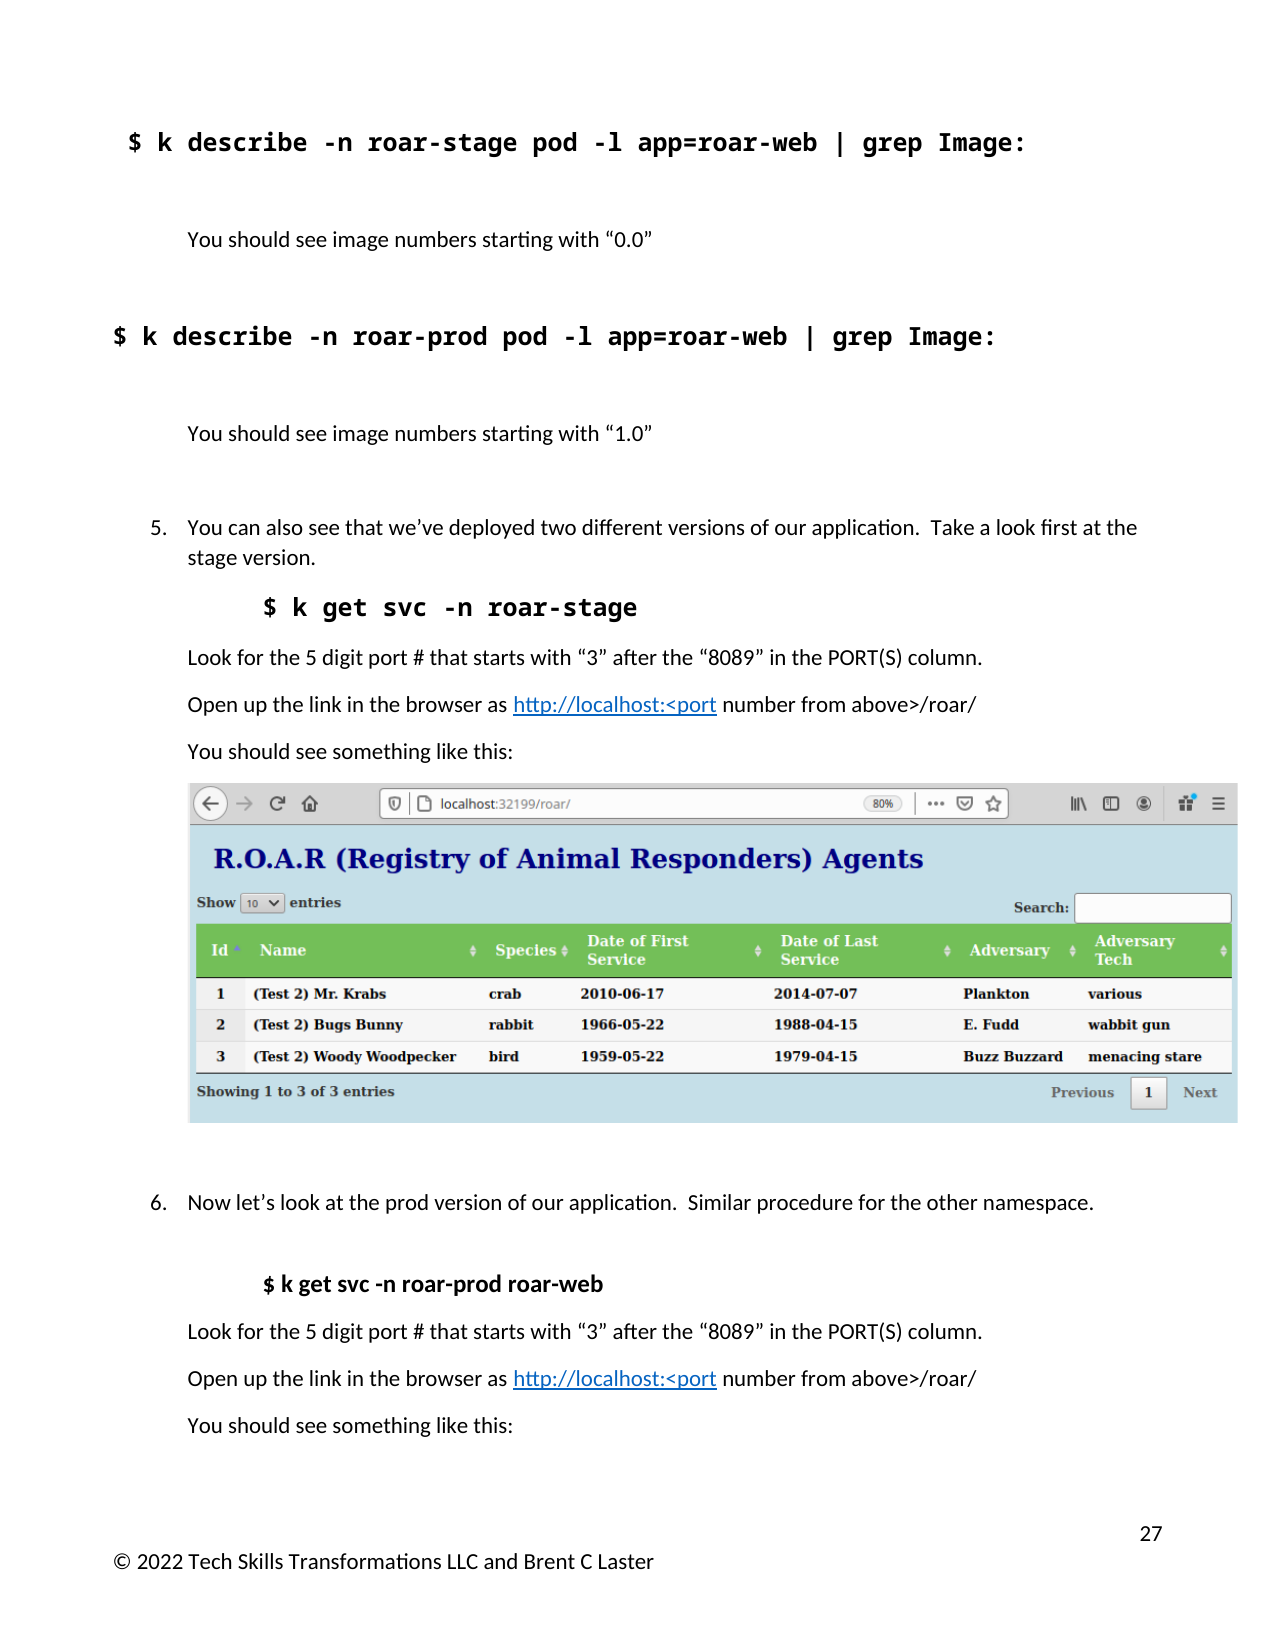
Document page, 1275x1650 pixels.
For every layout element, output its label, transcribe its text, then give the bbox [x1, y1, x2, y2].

text Open up the link in the browser as http://localhost:<port number from above>/roar/ [187, 1364, 1162, 1392]
text Look for the 5 digit port # that starts with “3” after the “8089” in the PORT(S) column. [187, 1317, 1162, 1346]
text Look for the 5 digit port # that starts with “3” after the “8089” in the PORT(S) column. [187, 643, 1162, 671]
text $ k get svc -n roar-stage [187, 590, 1162, 624]
text $ k describe -n roar-stage pod -l app=roar-web | grep Image: [112, 125, 1162, 159]
text You should see something like this: [187, 737, 1162, 765]
list You can also see that we’ve deployed two different versions of our application. Take a look first at the stage version. [150, 513, 1162, 571]
text You should see image numbers starting with “1.0” [112, 419, 1162, 447]
picture [187, 783, 1238, 1123]
text You should see image numbers starting with “0.0” [112, 225, 1162, 253]
text $ k describe -n roar-prod pod -l app=roar-web | grep Image: [112, 319, 1162, 353]
text $ k get svc -n roar-prod roar-web [262, 1268, 1162, 1298]
text You should see something like this: [187, 1411, 1162, 1439]
list Now let’s look at the prod version of our application. Similar procedure for the other namespace. [150, 1188, 1162, 1216]
text Open up the link in the browser as http://localhost:<port number from above>/roar/ [187, 690, 1162, 718]
